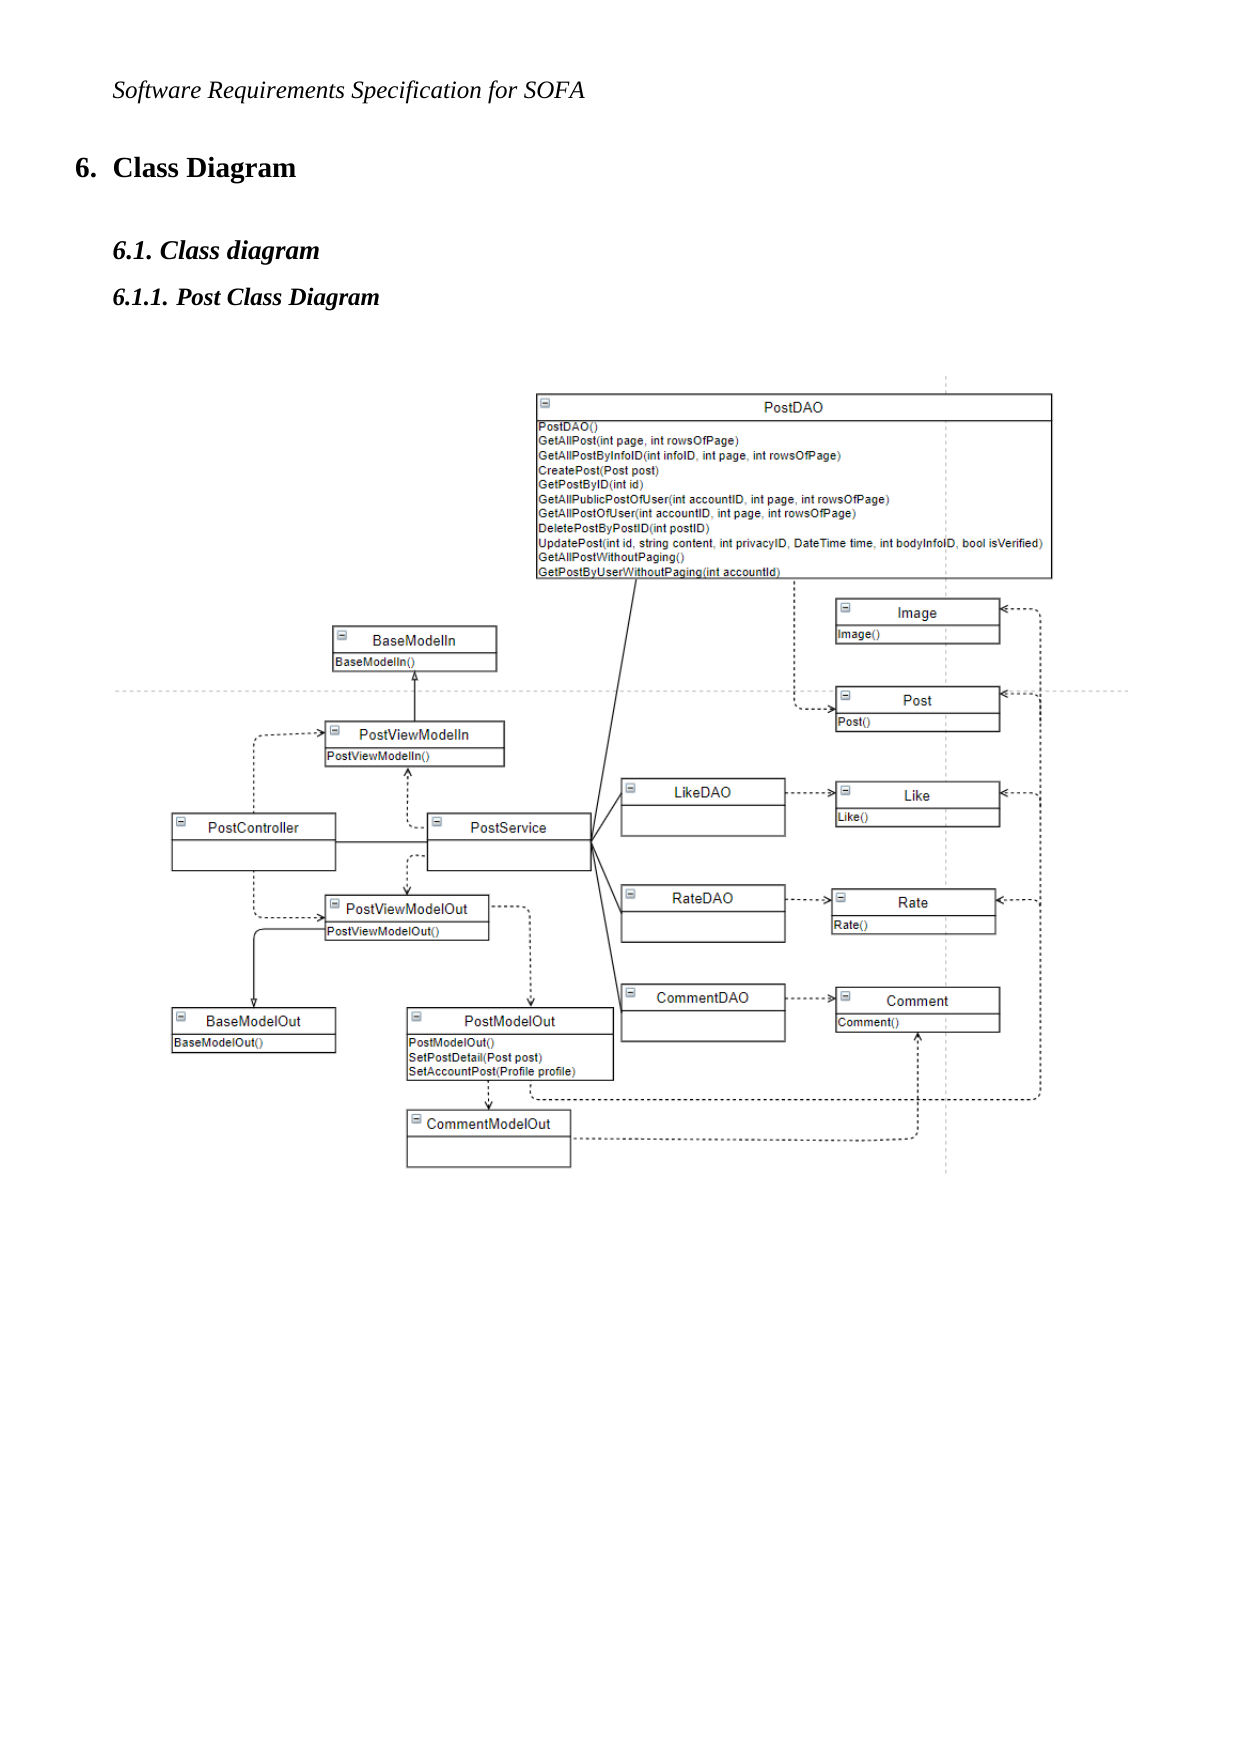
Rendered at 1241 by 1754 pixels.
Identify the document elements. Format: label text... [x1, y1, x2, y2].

subtitle Class Diagram [75, 150, 1128, 183]
text 6.1. Class diagram [112, 234, 1128, 265]
picture [112, 374, 1128, 1176]
text 6.1.1. Post Class Diagram [112, 282, 1128, 311]
